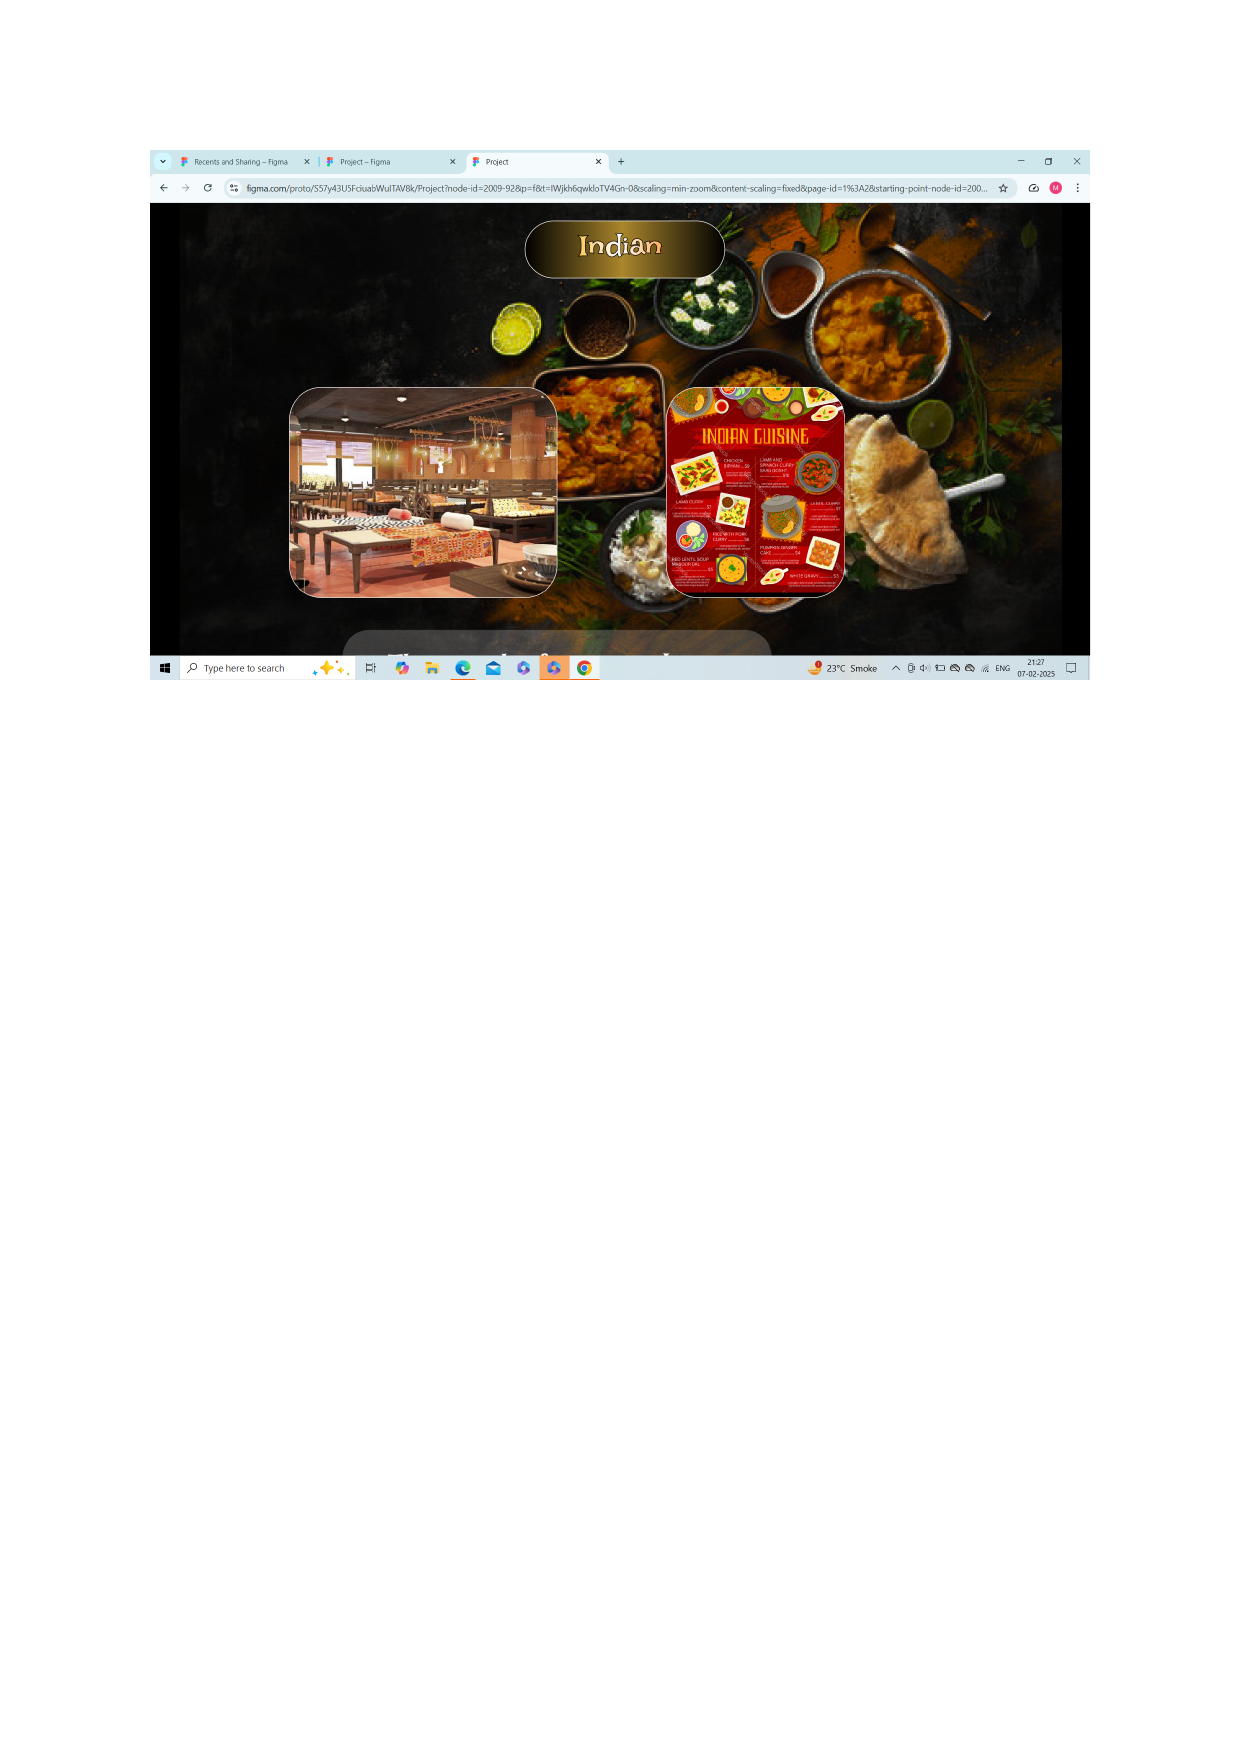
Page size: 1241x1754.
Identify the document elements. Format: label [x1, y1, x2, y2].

picture [150, 150, 1091, 680]
